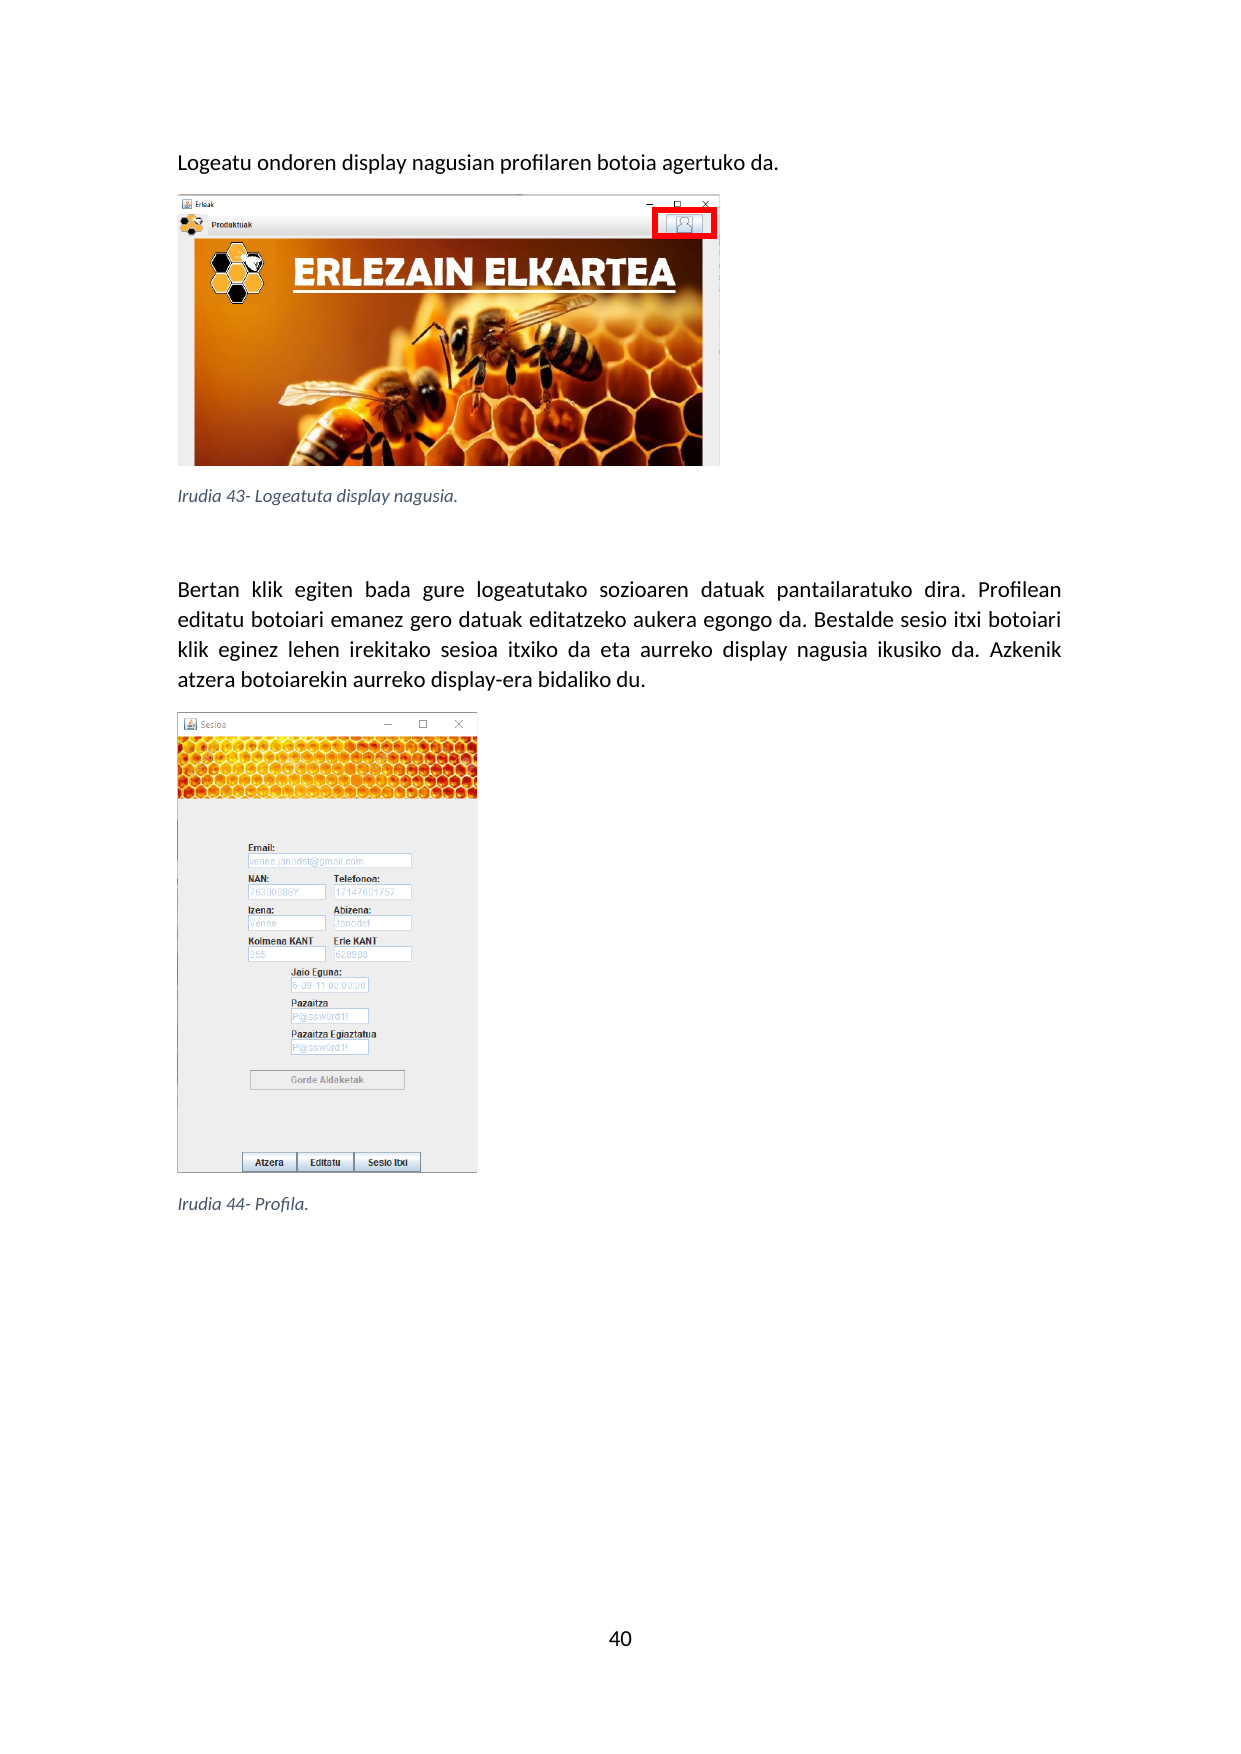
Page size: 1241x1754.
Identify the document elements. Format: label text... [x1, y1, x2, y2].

text Logeatu ondoren display nagusian profilaren botoia agertuko da. [177, 148, 1063, 176]
text Bertan klik egiten bada gure logeatutako sozioaren datuak pantailaratuko dira. Profilean editatu botoiari emanez gero datuak editatzeko aukera egongo da. Bestalde sesio itxi botoiari klik eginez lehen irekitako sesioa itxiko da eta aurreko display nagusia ikusiko da. Azkenik atzera botoiarekin aurreko display-era bidaliko du. [177, 575, 1063, 693]
picture [177, 194, 720, 466]
picture [177, 712, 478, 1173]
text Irudia 44- Profila. [177, 1192, 1063, 1214]
text Irudia 43- Logeatuta display nagusia. [177, 484, 1063, 507]
